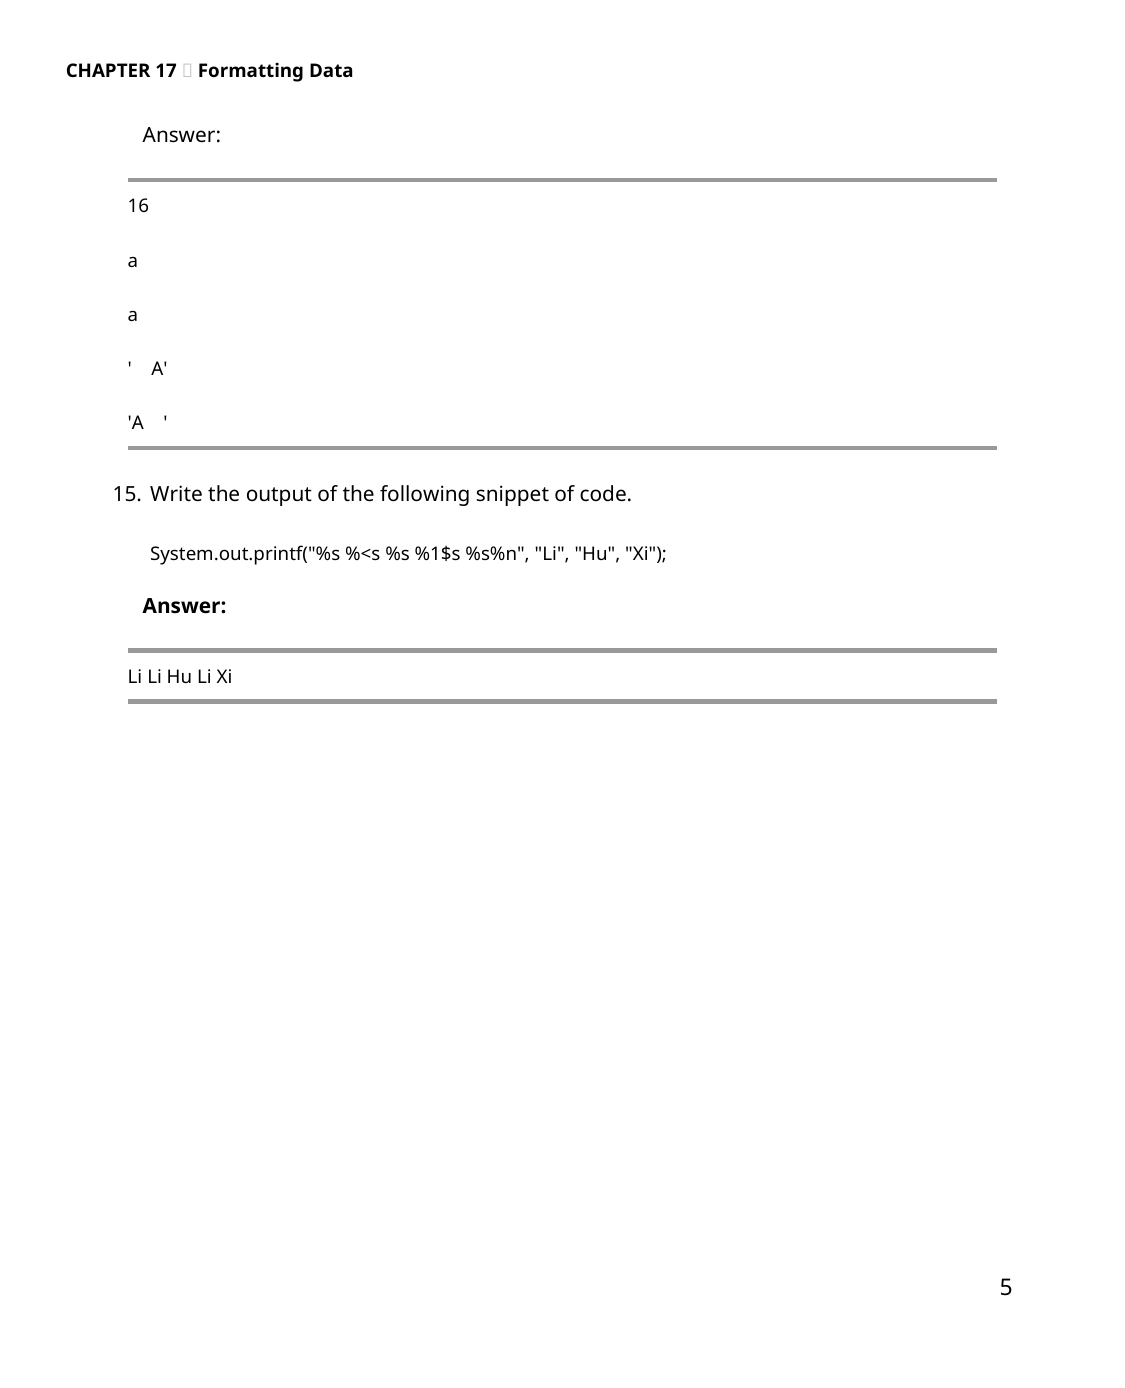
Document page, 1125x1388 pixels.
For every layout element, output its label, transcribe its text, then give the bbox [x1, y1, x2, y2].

text ' A' [127, 340, 997, 381]
text Write the output of the following snippet of code. System.out.printf("%s %<s %s %1$s %s%n", "Li", "Hu", "Xi"); [112, 479, 1012, 566]
text Li Li Hu Li Xi [127, 649, 997, 704]
text 'A ' [127, 395, 997, 450]
text a [127, 286, 997, 327]
text a [127, 232, 997, 272]
text Answer: [142, 591, 982, 619]
text 16 [127, 179, 997, 218]
text Answer: [142, 120, 982, 148]
